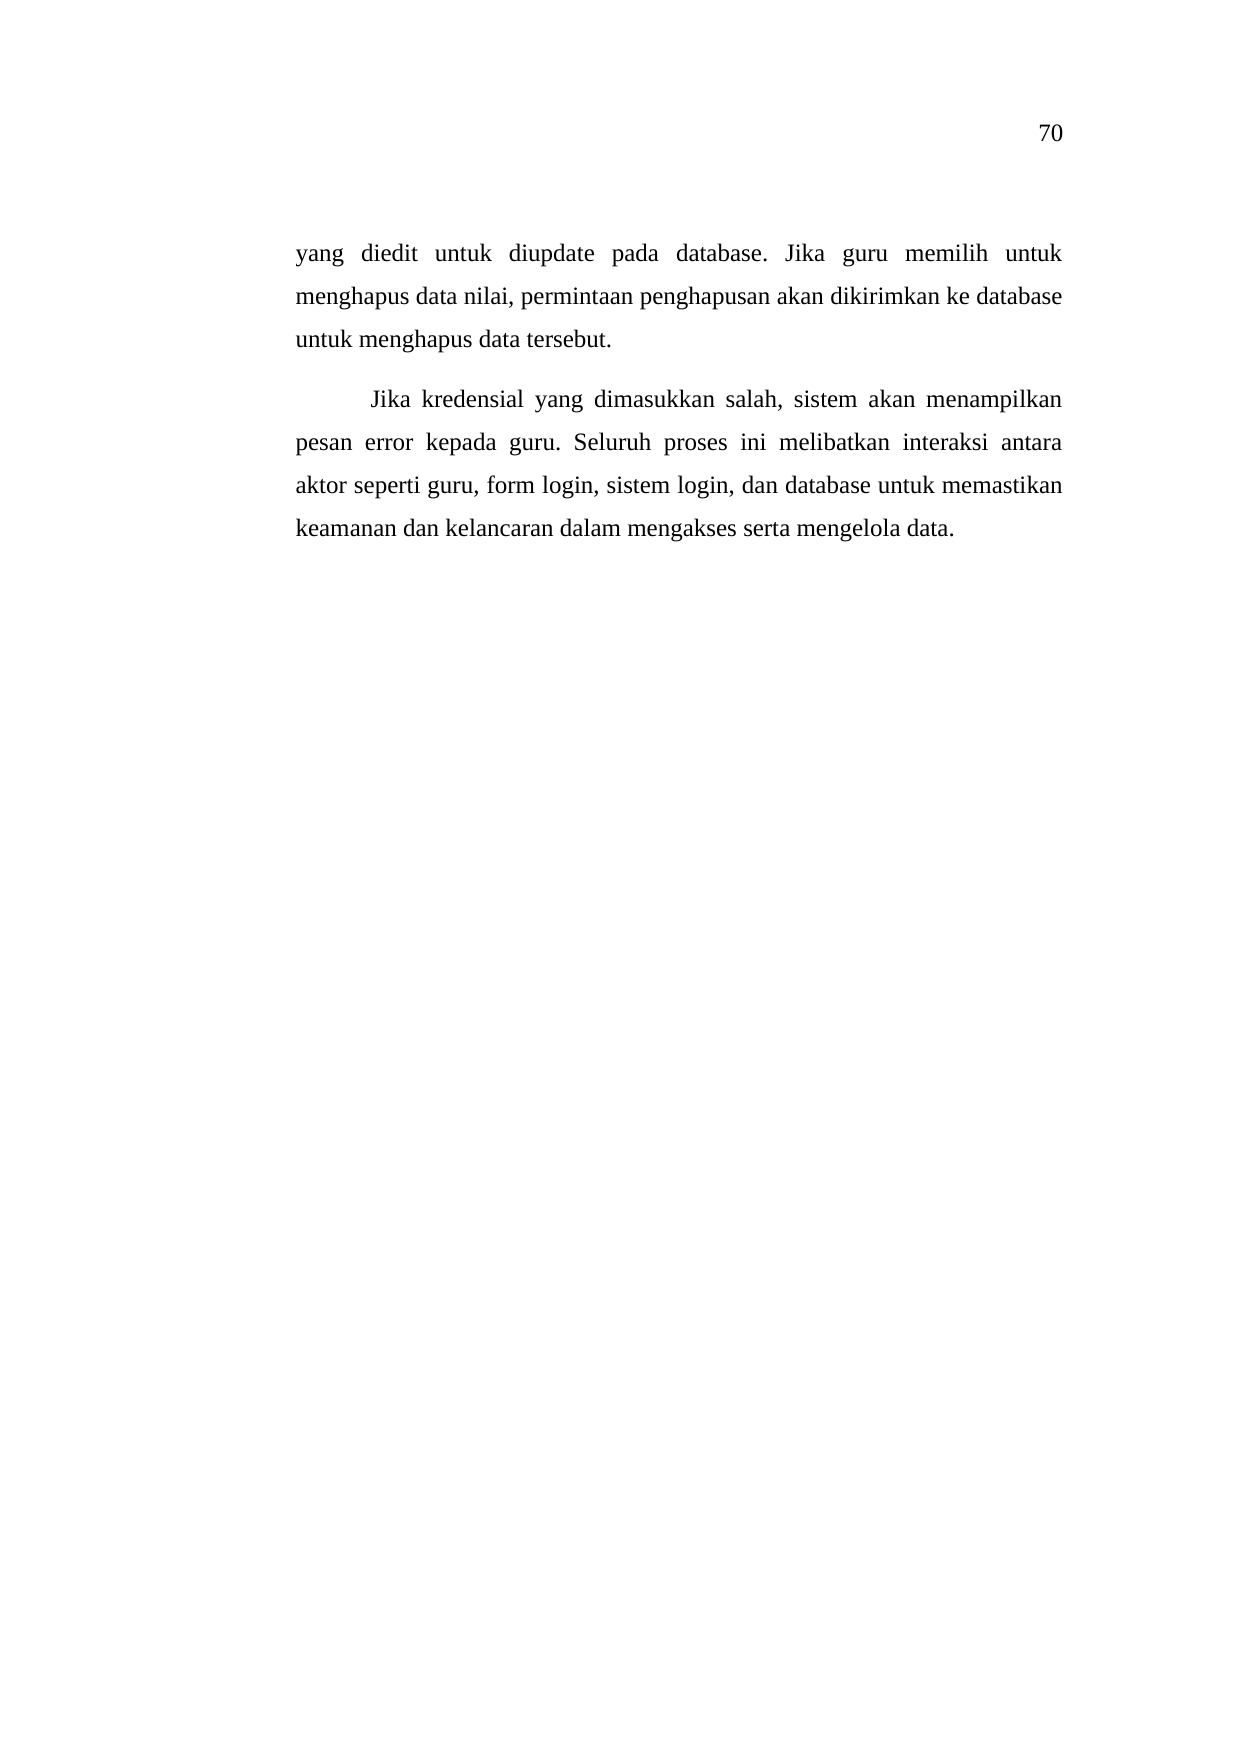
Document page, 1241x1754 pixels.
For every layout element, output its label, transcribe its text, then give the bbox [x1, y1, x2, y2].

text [295, 238, 1063, 353]
text Jika kredensial yang dimasukkan salah, sistem akan menampilkan pesan error kepada guru. Seluruh proses ini melibatkan interaksi antara aktor seperti guru, form login, sistem login, dan database untuk memastikan keamanan dan kelancaran dalam mengakses serta mengelola data. [295, 384, 1063, 542]
